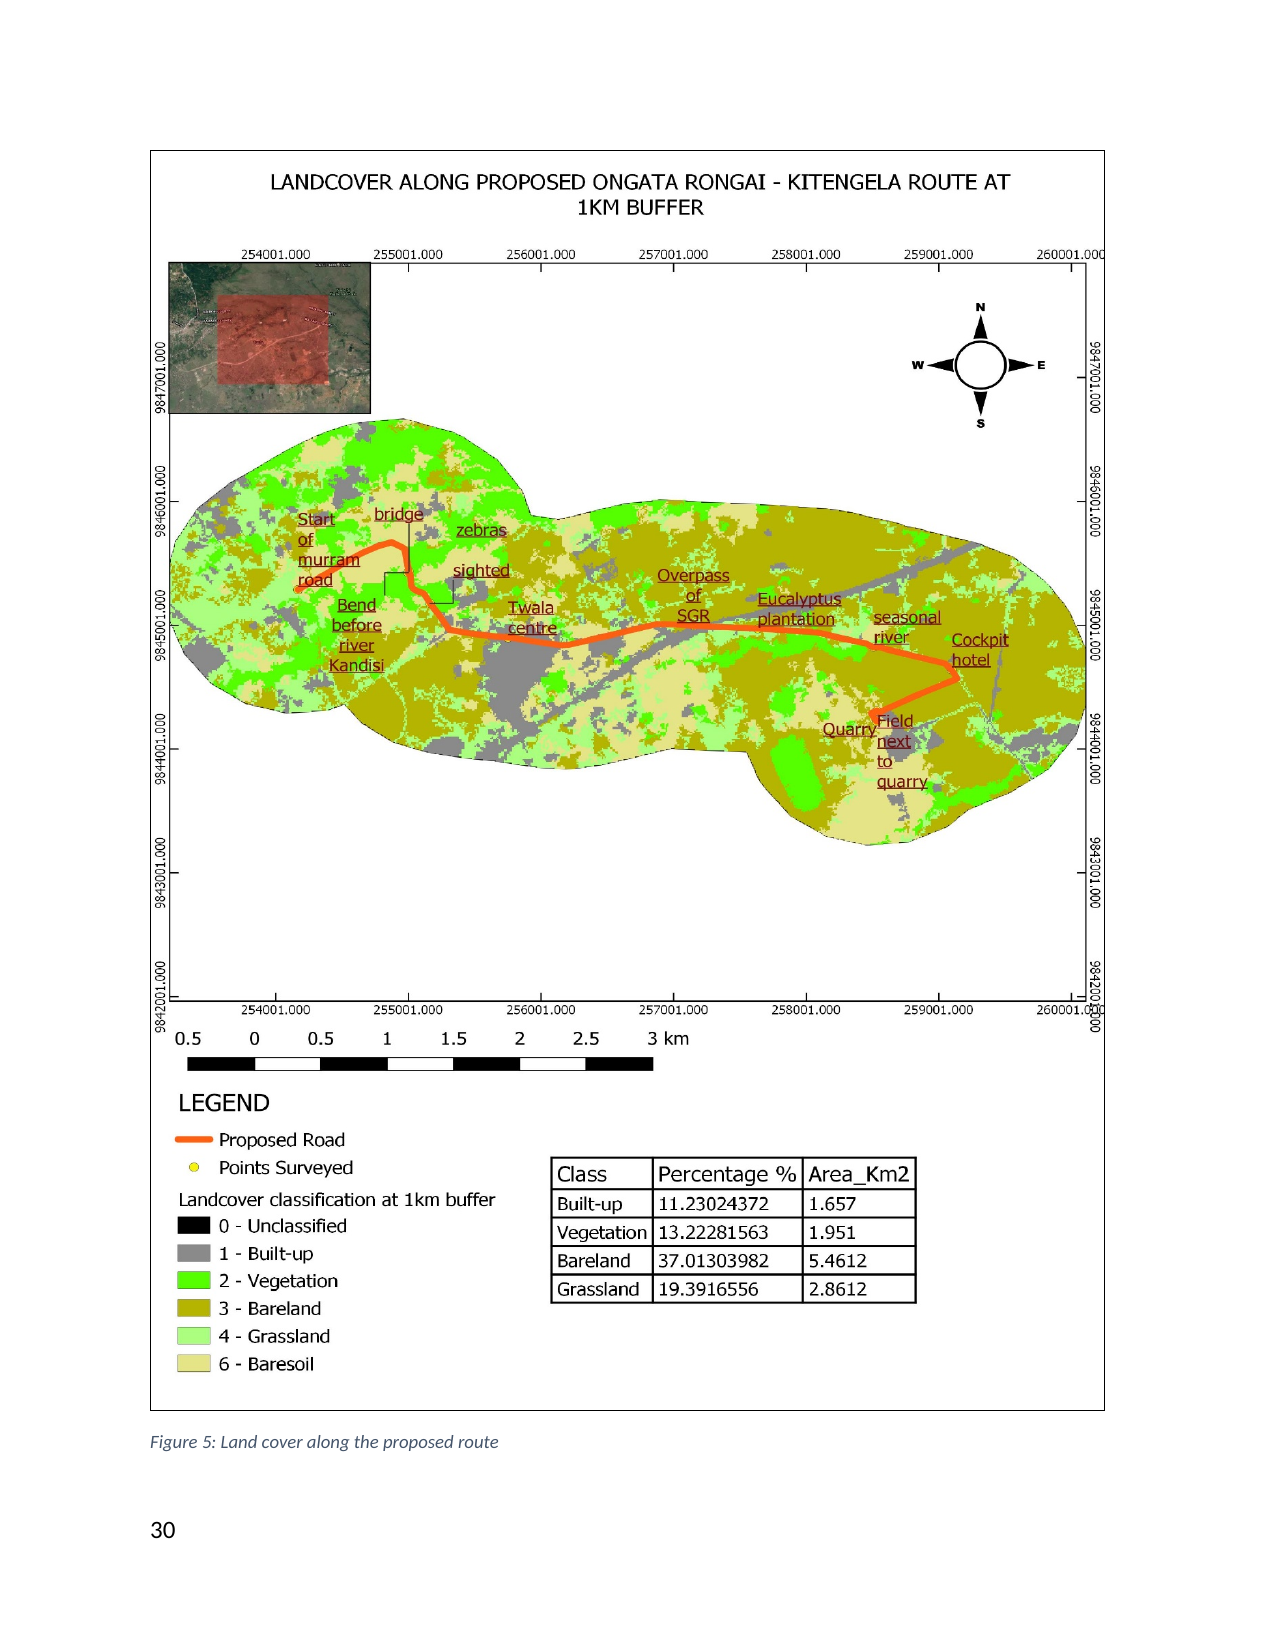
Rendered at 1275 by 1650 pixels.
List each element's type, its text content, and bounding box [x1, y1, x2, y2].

picture [151, 151, 1104, 1410]
text Figure 5: Land cover along the proposed route [150, 1430, 1125, 1453]
